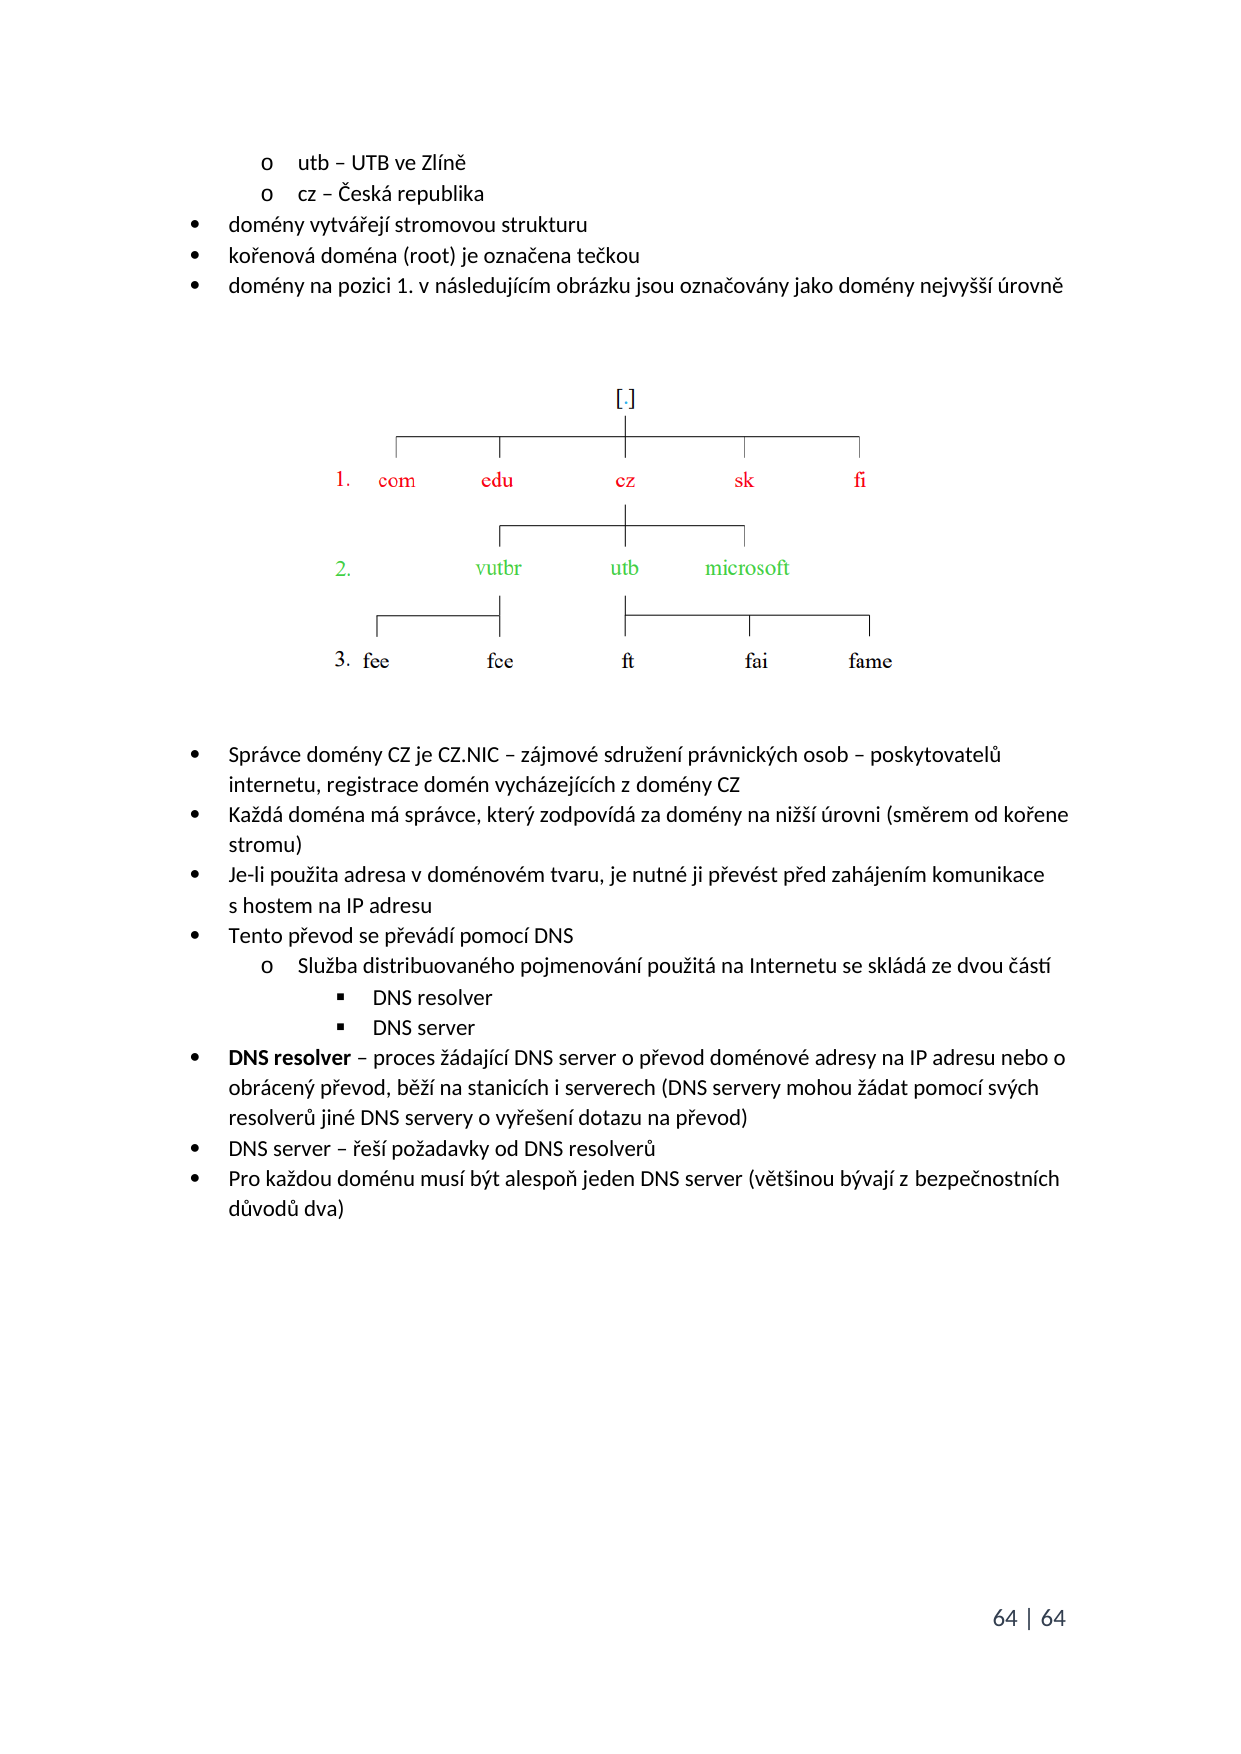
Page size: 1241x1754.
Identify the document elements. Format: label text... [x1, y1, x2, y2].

list Každá doména má správce, který zodpovídá za domény na nižší úrovni (směrem od kořene stromu) [191, 800, 1093, 858]
list Pro každou doménu musí být alespoň jeden DNS server (většinou bývají z bezpečnostních důvodů dva) [191, 1164, 1093, 1222]
list DNS resolver [335, 983, 1093, 1011]
list DNS server – řeší požadavky od DNS resolverů [191, 1134, 1093, 1162]
list Tento převod se převádí pomocí DNS [191, 921, 1093, 949]
list DNS server [335, 1013, 1093, 1041]
list Je-li použita adresa v doménovém tvaru, je nutné ji převést před zahájením komunikace s hostem na IP adresu [191, 861, 1093, 919]
list utb – UTB ve Zlíně [260, 148, 1093, 177]
list DNS resolver – proces žádající DNS server o převod doménové adresy na IP adresu nebo o obrácený převod, běží na stanicích i serverech (DNS servery mohou žádat pomocí svých resolverů jiné DNS servery o vyřešení dotazu na převod) [191, 1043, 1093, 1131]
list Služba distribuovaného pojmenování použitá na Internetu se skládá ze dvou částí [260, 951, 1093, 980]
list domény vytvářejí stromovou strukturu [191, 211, 1093, 238]
list cz – Česká republika [260, 179, 1093, 208]
picture [314, 365, 926, 696]
list domény na pozici 1. v následujícím obrázku jsou označovány jako domény nejvyšší úrovně [191, 271, 1093, 299]
list Správce domény CZ je CZ.NIC – zájmové sdružení právnických osob – poskytovatelů internetu, registrace domén vycházejících z domény CZ [191, 740, 1093, 798]
list kořenová doména (root) je označena tečkou [191, 241, 1093, 269]
